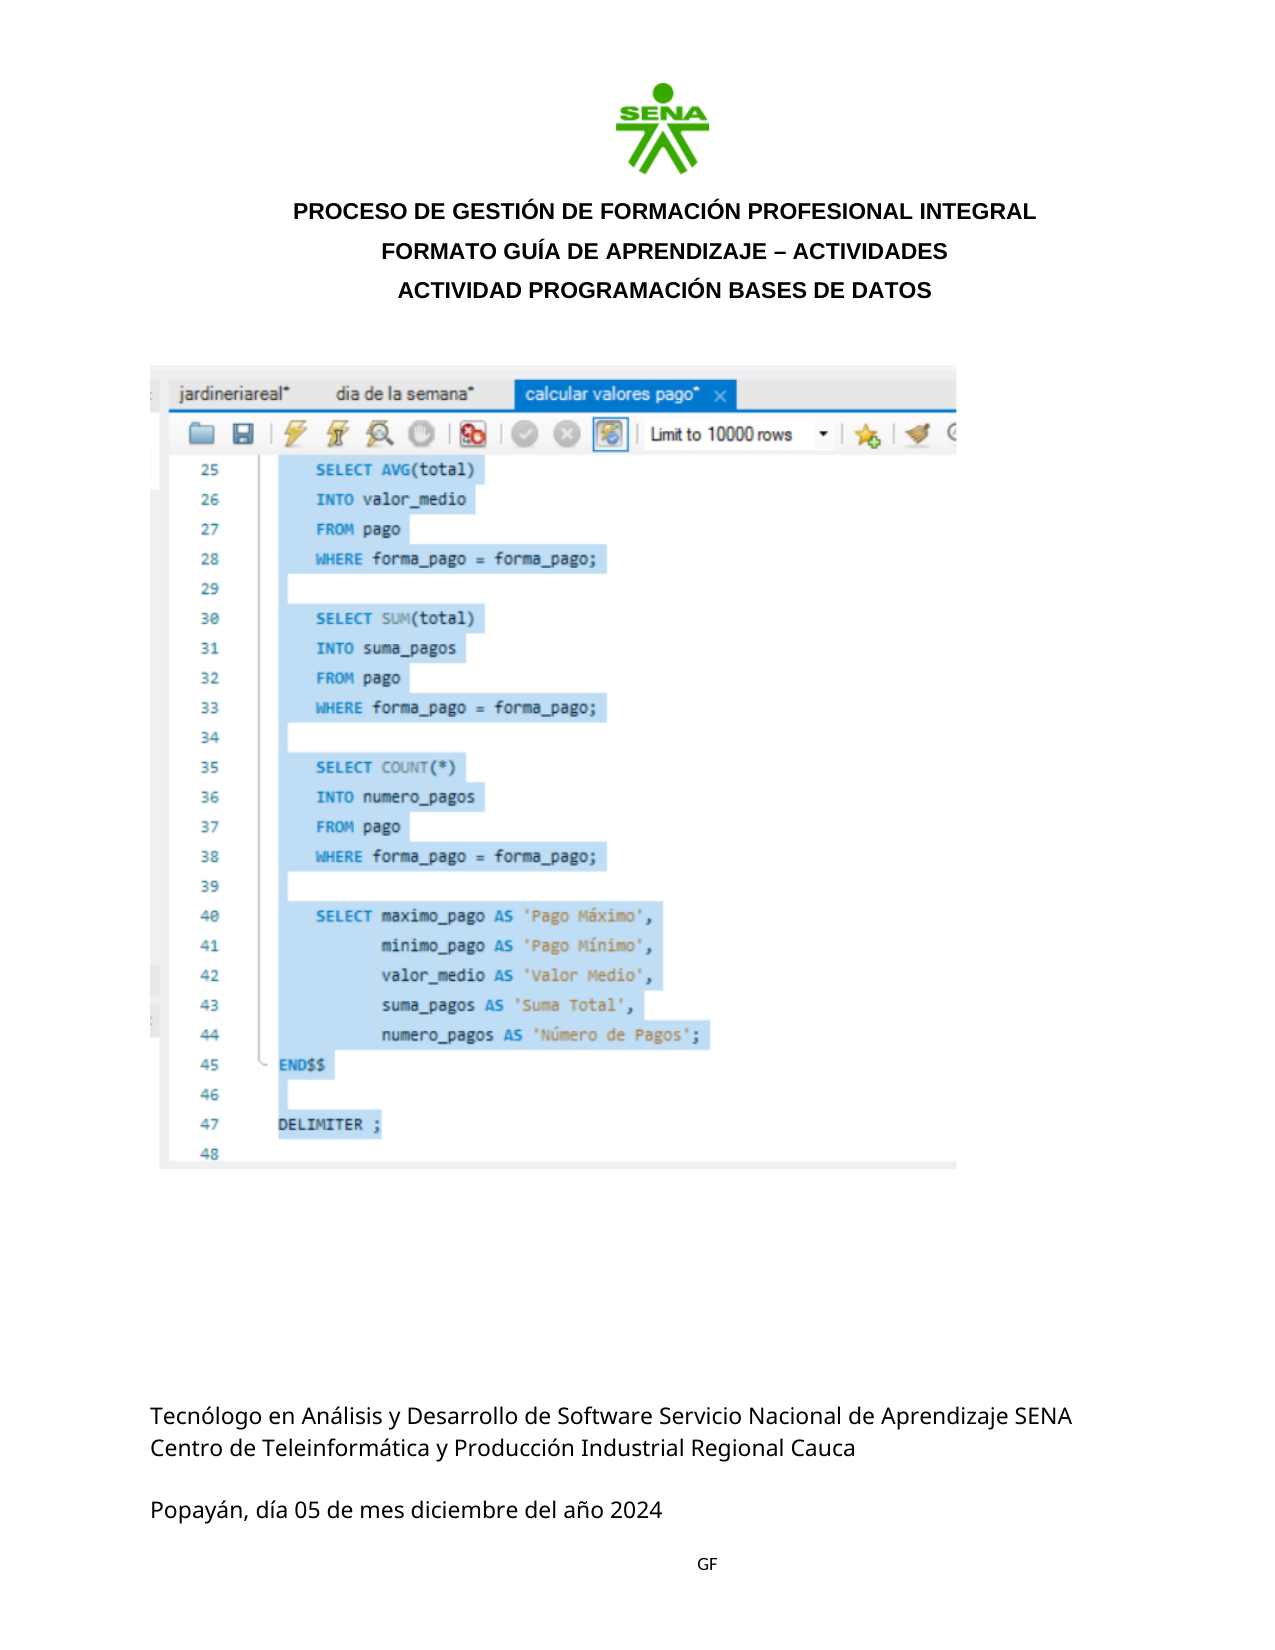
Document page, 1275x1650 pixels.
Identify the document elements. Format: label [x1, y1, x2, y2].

picture [150, 365, 957, 1169]
picture [615, 83, 710, 175]
